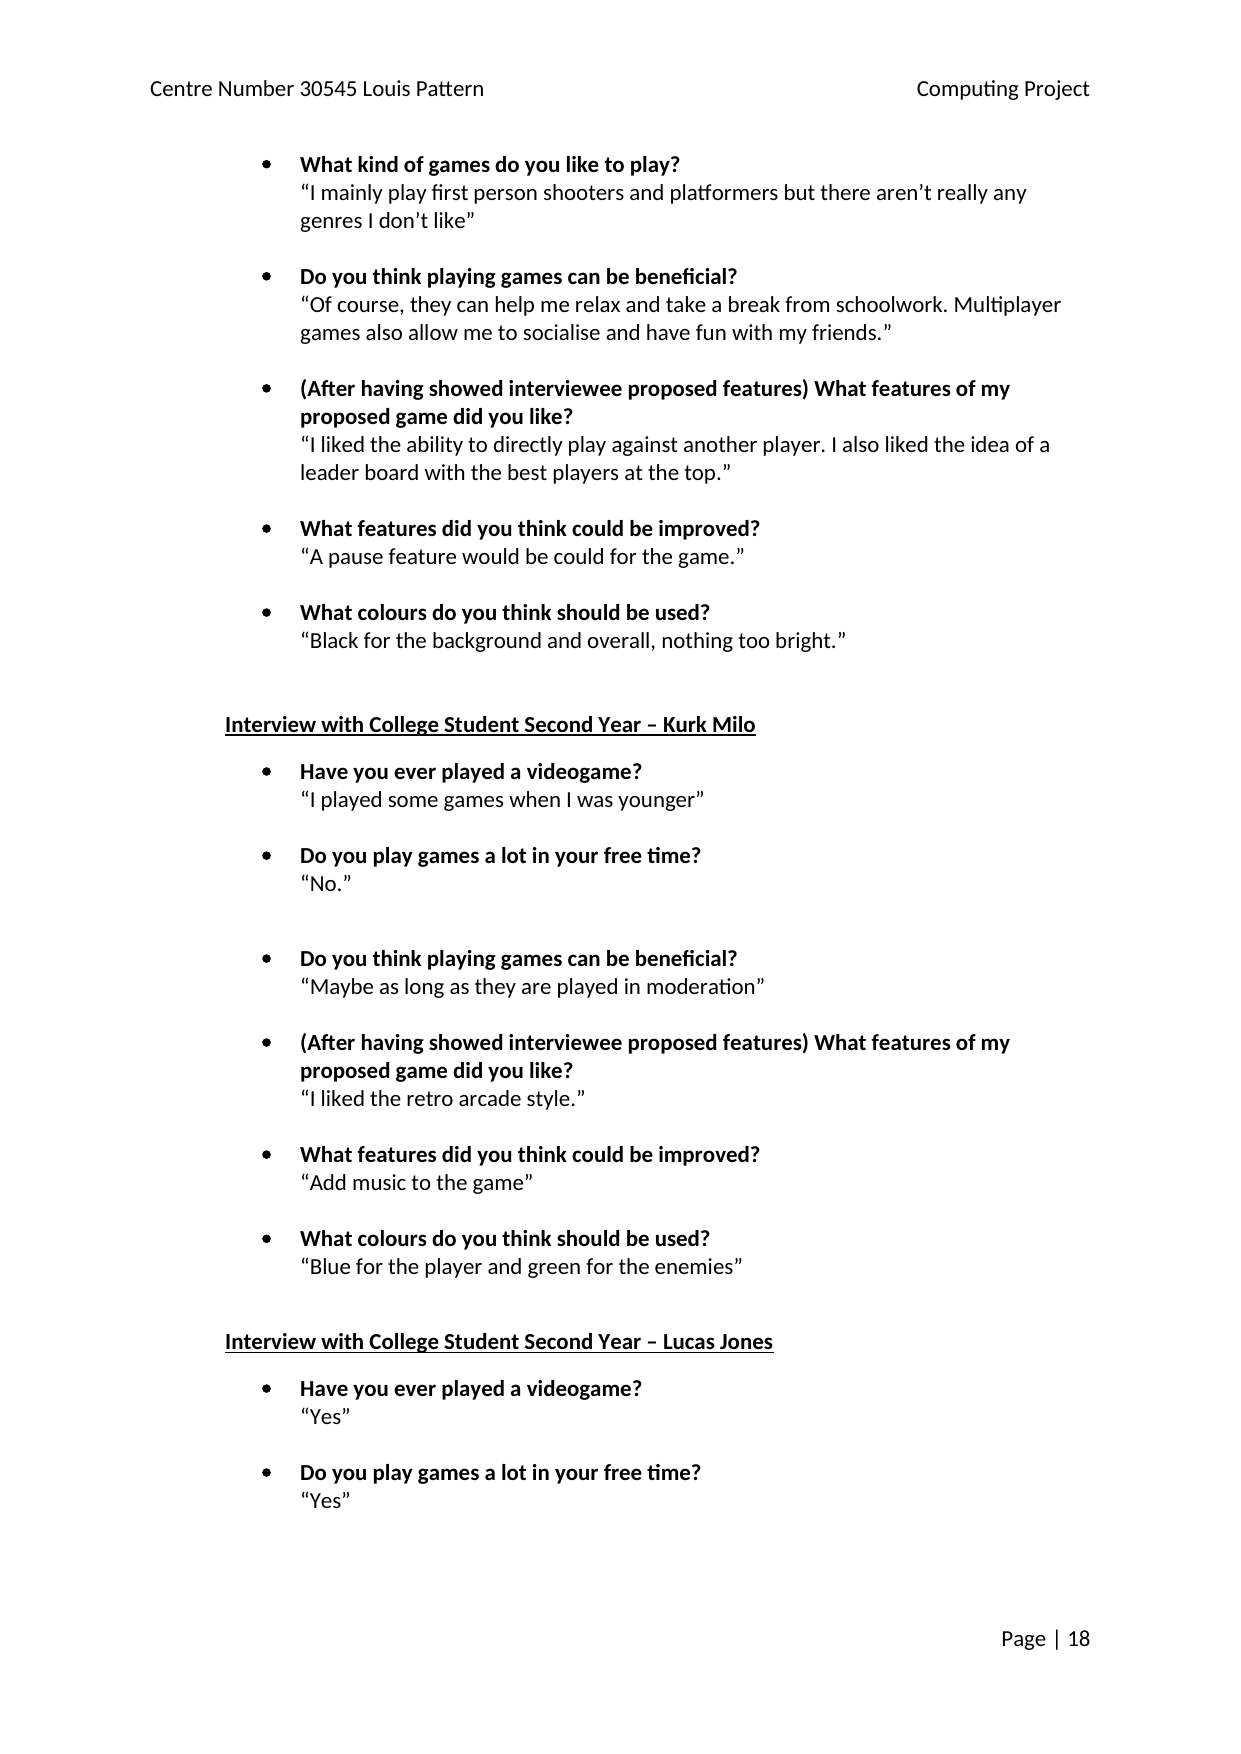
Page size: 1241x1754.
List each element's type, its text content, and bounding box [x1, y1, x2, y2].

list What colours do you think should be used? “Black for the background and overall, nothing too bright.” [262, 598, 1090, 654]
list What features did you think could be improved? “Add music to the game” [262, 1140, 1090, 1196]
list What features did you think could be improved? “A pause feature would be could for the game.” [262, 514, 1090, 570]
list What colours do you think should be used? “Blue for the player and green for the enemies” [262, 1224, 1090, 1281]
list (After having showed interviewee proposed features) What features of my proposed game did you like? “I liked the ability to directly play against another player. I also liked the idea of a leader board with the best players at the top.” [262, 374, 1090, 486]
list Do you think playing games can be beneficial? “Maybe as long as they are played in moderation” [262, 944, 1090, 1000]
list Have you ever played a videogame? “Yes” [262, 1374, 1090, 1430]
list Do you play games a lot in your free time? “No.” [262, 841, 1090, 897]
list Do you play games a lot in your free time? “Yes” [262, 1458, 1090, 1514]
list Have you ever played a videogame? “I played some games when I was younger” [262, 757, 1090, 813]
text Interview with College Student Second Year – Lucas Jones [225, 1327, 1090, 1355]
list Do you think playing games can be beneficial? “Of course, they can help me relax and take a break from schoolwork. Multiplayer games also allow me to socialise and have fun with my friends.” [262, 262, 1090, 346]
list What kind of games do you like to play? “I mainly play first person shooters and platformers but there aren’t really any genres I don’t like” [262, 150, 1090, 234]
list (After having showed interviewee proposed features) What features of my proposed game did you like? “I liked the retro arcade style.” [262, 1028, 1090, 1112]
text Interview with College Student Second Year – Kurk Milo [225, 710, 1090, 738]
